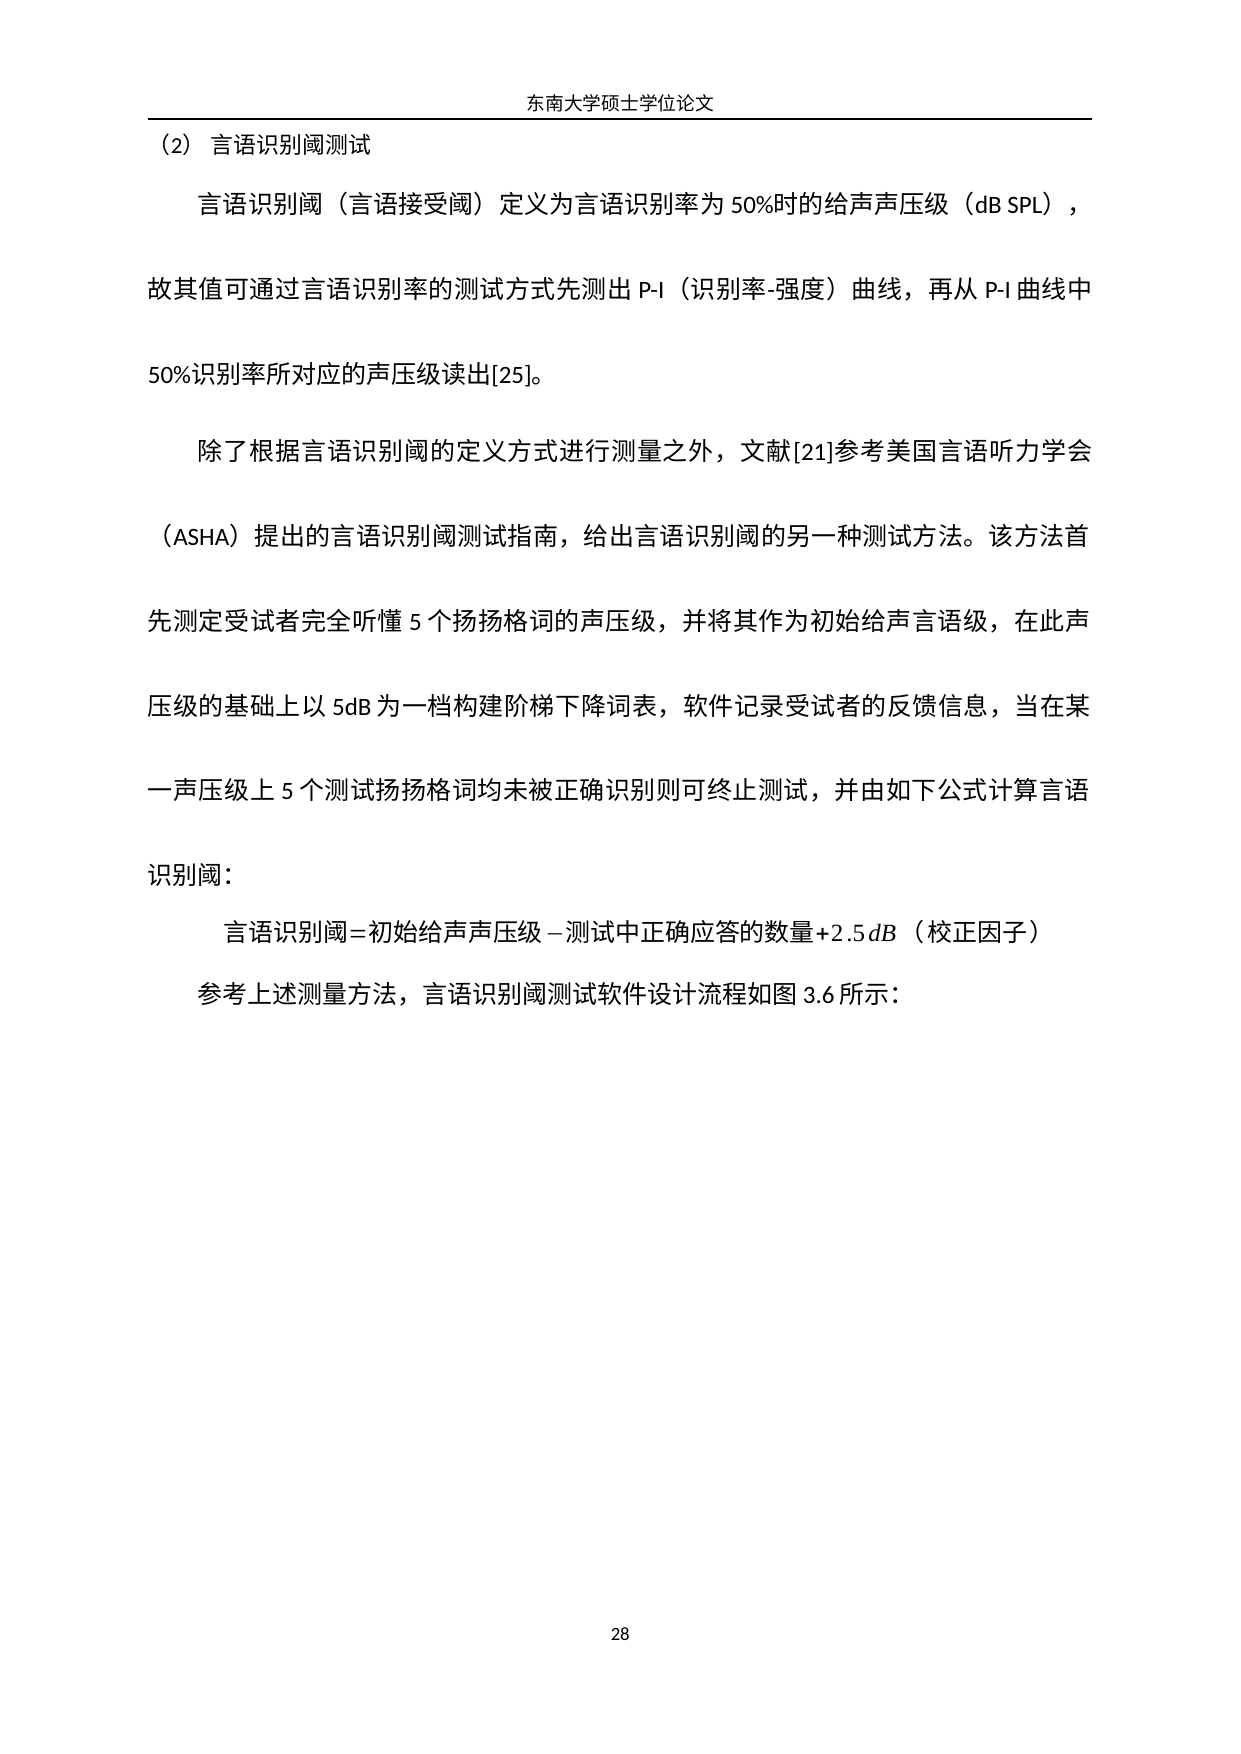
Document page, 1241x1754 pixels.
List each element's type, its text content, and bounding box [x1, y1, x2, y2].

list 言语识别阈测试 [148, 126, 1092, 160]
text 言语识别阈（言语接受阈）定义为言语识别率为50%时的给声声压级（dB SPL），故其值可通过言语识别率的测试方式先测出P-I（识别率-强度）曲线，再从P-I曲线中50%识别率所对应的声压级读出[25]。 [148, 169, 1092, 406]
text 除了根据言语识别阈的定义方式进行测量之外，文献[21]参考美国言语听力学会（ASHA）提出的言语识别阈测试指南，给出言语识别阈的另一种测试方法。该方法首先测定受试者完全听懂5个扬扬格词的声压级，并将其作为初始给声言语级，在此声压级的基础上以5dB为一档构建阶梯下降词表，软件记录受试者的反馈信息，当在某一声压级上5个测试扬扬格词均未被正确识别则可终止测试，并由如下公式计算言语识别阈： [148, 415, 1092, 908]
text 参考上述测量方法，言语识别阈测试软件设计流程如图3.6所示： [148, 958, 1092, 1026]
